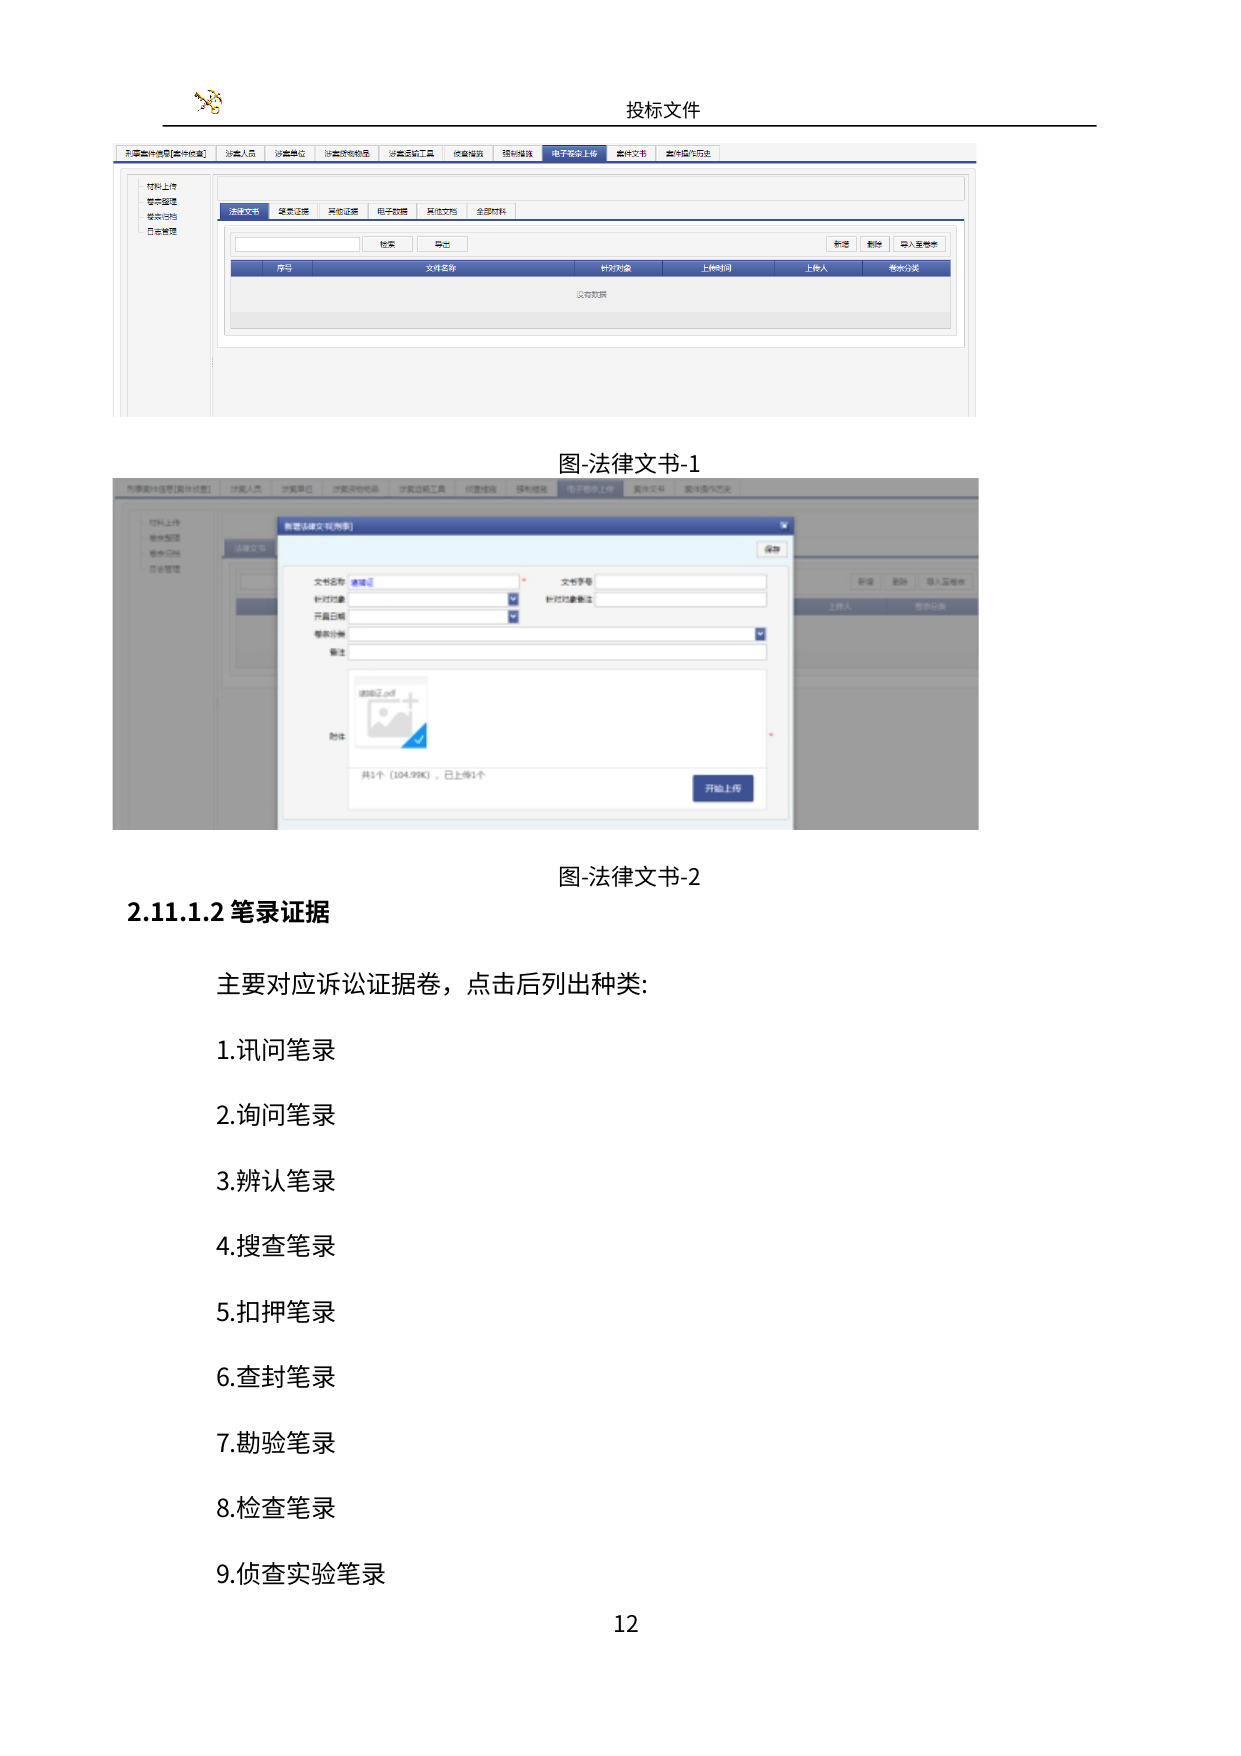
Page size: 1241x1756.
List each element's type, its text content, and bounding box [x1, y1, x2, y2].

text 5.扣押笔录 [166, 1292, 1094, 1328]
text 8.检查笔录 [166, 1489, 1094, 1525]
text 图-法律文书-2 [112, 859, 1146, 892]
text 图-法律文书-1 [112, 445, 1146, 479]
text 4.搜查笔录 [166, 1227, 1094, 1263]
picture [112, 478, 979, 830]
text 1.讯问笔录 [166, 1030, 1094, 1066]
text 7.勘验笔录 [166, 1423, 1094, 1459]
text 主要对应诉讼证据卷，点击后列出种类: [166, 964, 1094, 1001]
picture [112, 143, 977, 417]
text 2.询问笔录 [166, 1096, 1094, 1132]
text 9.侦查实验笔录 [166, 1554, 1094, 1591]
text 3.辨认笔录 [166, 1161, 1094, 1197]
subtitle 笔录证据 [127, 892, 1146, 928]
picture [194, 90, 222, 114]
text 6.查封笔录 [166, 1358, 1094, 1394]
